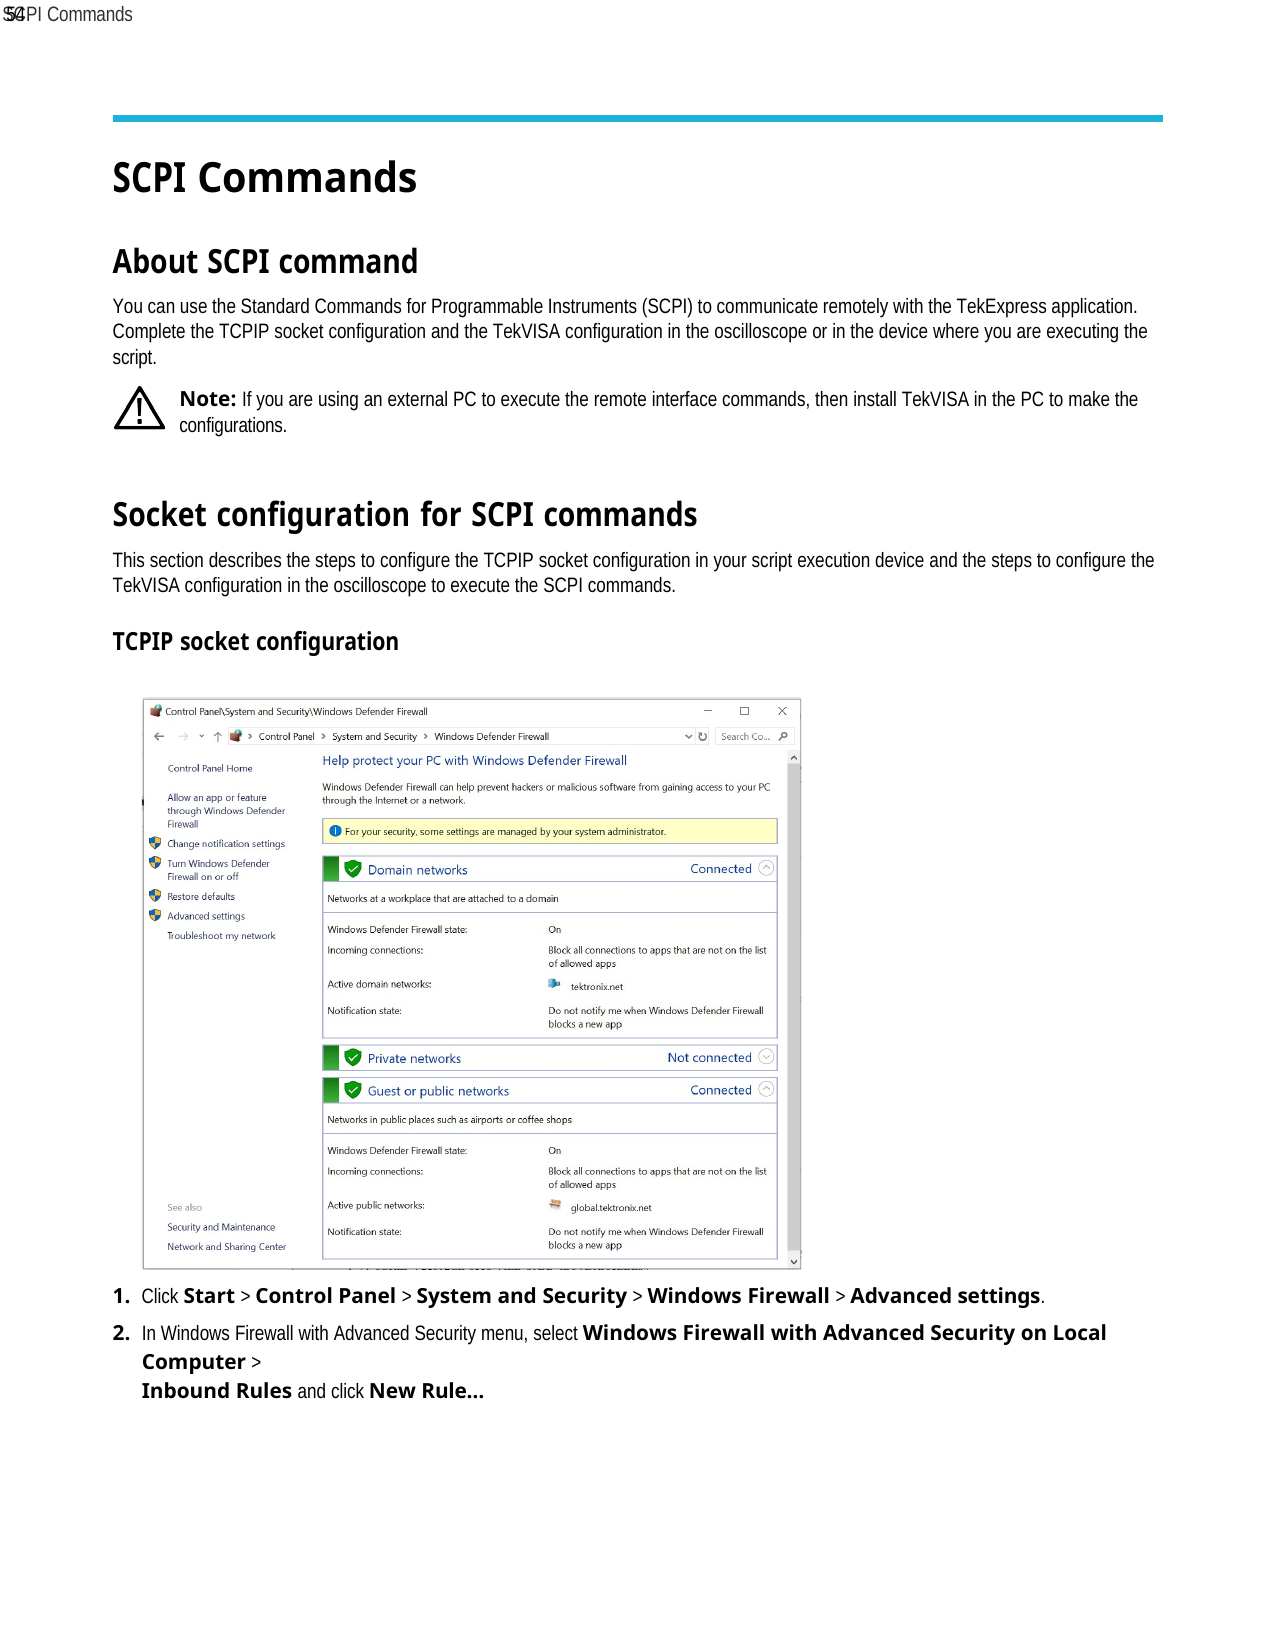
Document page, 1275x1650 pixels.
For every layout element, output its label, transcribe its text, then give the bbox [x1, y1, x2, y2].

subtitle TCPIP socket configuration [112, 624, 1200, 658]
subtitle SCPI Commands [112, 148, 1200, 205]
text Inbound Rules and click New Rule… [142, 1376, 1200, 1405]
text Note: If you are using an external PC to execute the remote interface commands, then install TekVISA in the PC to make the configurations. [179, 384, 1200, 437]
list In Windows Firewall with Advanced Security menu, select Windows Firewall with Advanced Security on Local Computer > [112, 1318, 1200, 1375]
subtitle About SCPI command [112, 238, 1200, 283]
subtitle Click Start > Control Panel > System and Security > Windows Firewall > Advanced settings. [112, 669, 1200, 1310]
text You can use the Standard Commands for Programmable Instruments (SCPI) to communicate remotely with the TekExpress application. Complete the TCPIP socket configuration and the TekVISA configuration in the oscilloscope or in the device where you are executing the script. [112, 294, 1160, 368]
text This section describes the steps to configure the TCPIP socket configuration in your script execution device and the steps to configure the TekVISA configuration in the oscilloscope to execute the SCPI commands. [112, 548, 1200, 597]
picture [113, 385, 166, 430]
subtitle Socket configuration for SCPI commands [112, 491, 1200, 536]
